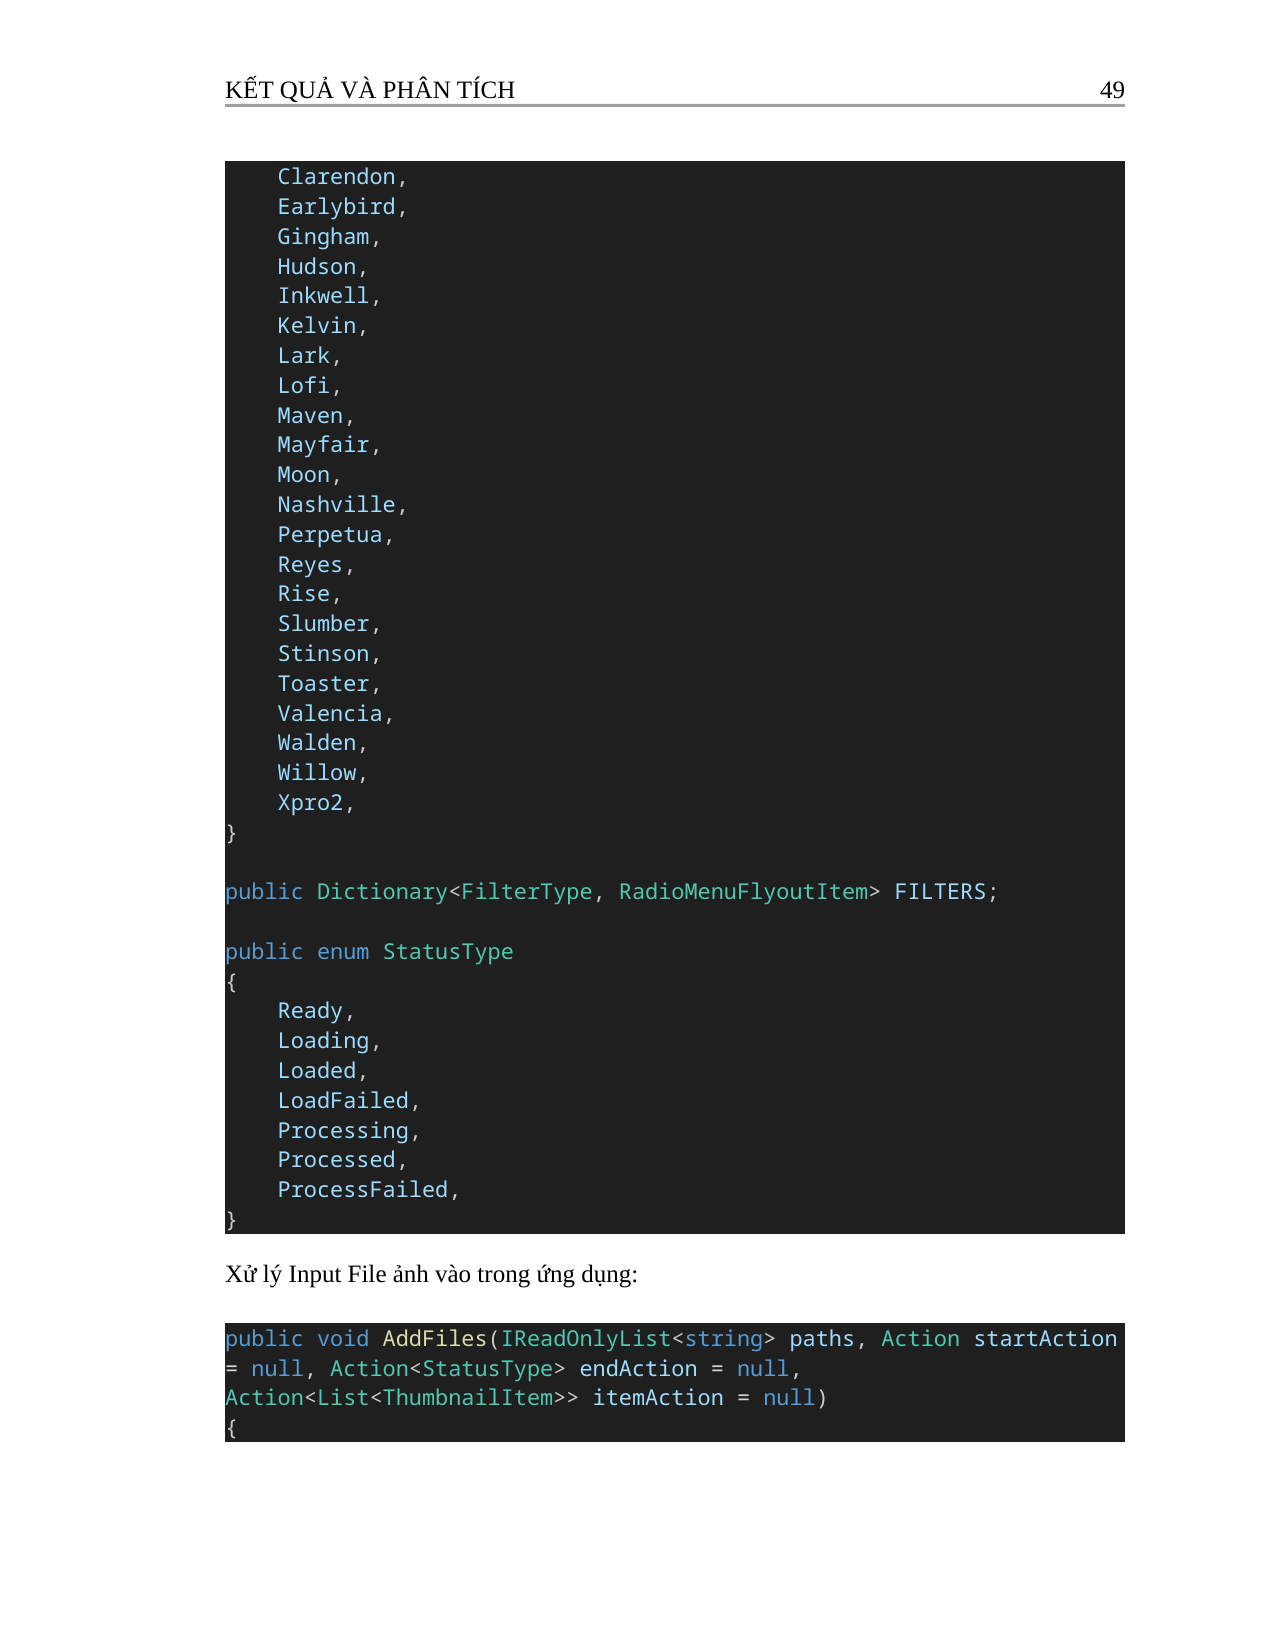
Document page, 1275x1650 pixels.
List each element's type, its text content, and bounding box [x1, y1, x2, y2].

text Xử lý Input File ảnh vào trong ứng dụng: [225, 1259, 1125, 1287]
text Willow, [225, 757, 1125, 787]
text Kelvin, [225, 310, 1125, 340]
text Earlybird, [225, 191, 1125, 221]
text Mayfair, [225, 429, 1125, 459]
text Toaster, [225, 668, 1125, 697]
text Moon, [225, 459, 1125, 489]
text Lofi, [225, 370, 1125, 399]
text Stinson, [225, 638, 1125, 668]
text LoadFailed, [225, 1085, 1125, 1114]
text Loaded, [225, 1055, 1125, 1085]
text Loading, [225, 1025, 1125, 1055]
text Gingham, [225, 221, 1125, 251]
text Processing, [225, 1114, 1125, 1144]
text Xpro2, [225, 787, 1125, 817]
text } [225, 817, 1125, 846]
text { [225, 966, 1125, 995]
text Nashville, [225, 489, 1125, 519]
text Hudson, [225, 251, 1125, 280]
text public Dictionary<FilterType, RadioMenuFlyoutItem> FILTERS; [225, 876, 1125, 906]
text Slumber, [225, 608, 1125, 638]
text Maven, [225, 399, 1125, 429]
text Rise, [225, 578, 1125, 608]
text Valencia, [225, 697, 1125, 727]
text ProcessFailed, [225, 1174, 1125, 1204]
text Processed, [225, 1144, 1125, 1174]
text { [225, 1412, 1125, 1442]
text Clarendon, [225, 161, 1125, 191]
text public void AddFiles(IReadOnlyList<string> paths, Action startAction = null, Action<StatusType> endAction = null, Action<List<ThumbnailItem>> itemAction = null) [225, 1323, 1125, 1412]
text Ready, [225, 995, 1125, 1025]
text public enum StatusType [225, 936, 1125, 966]
text Perpetua, [225, 519, 1125, 548]
text Walden, [225, 727, 1125, 757]
text } [225, 1204, 1125, 1234]
text Inkwell, [225, 280, 1125, 310]
text Reyes, [225, 548, 1125, 578]
text Lark, [225, 340, 1125, 370]
